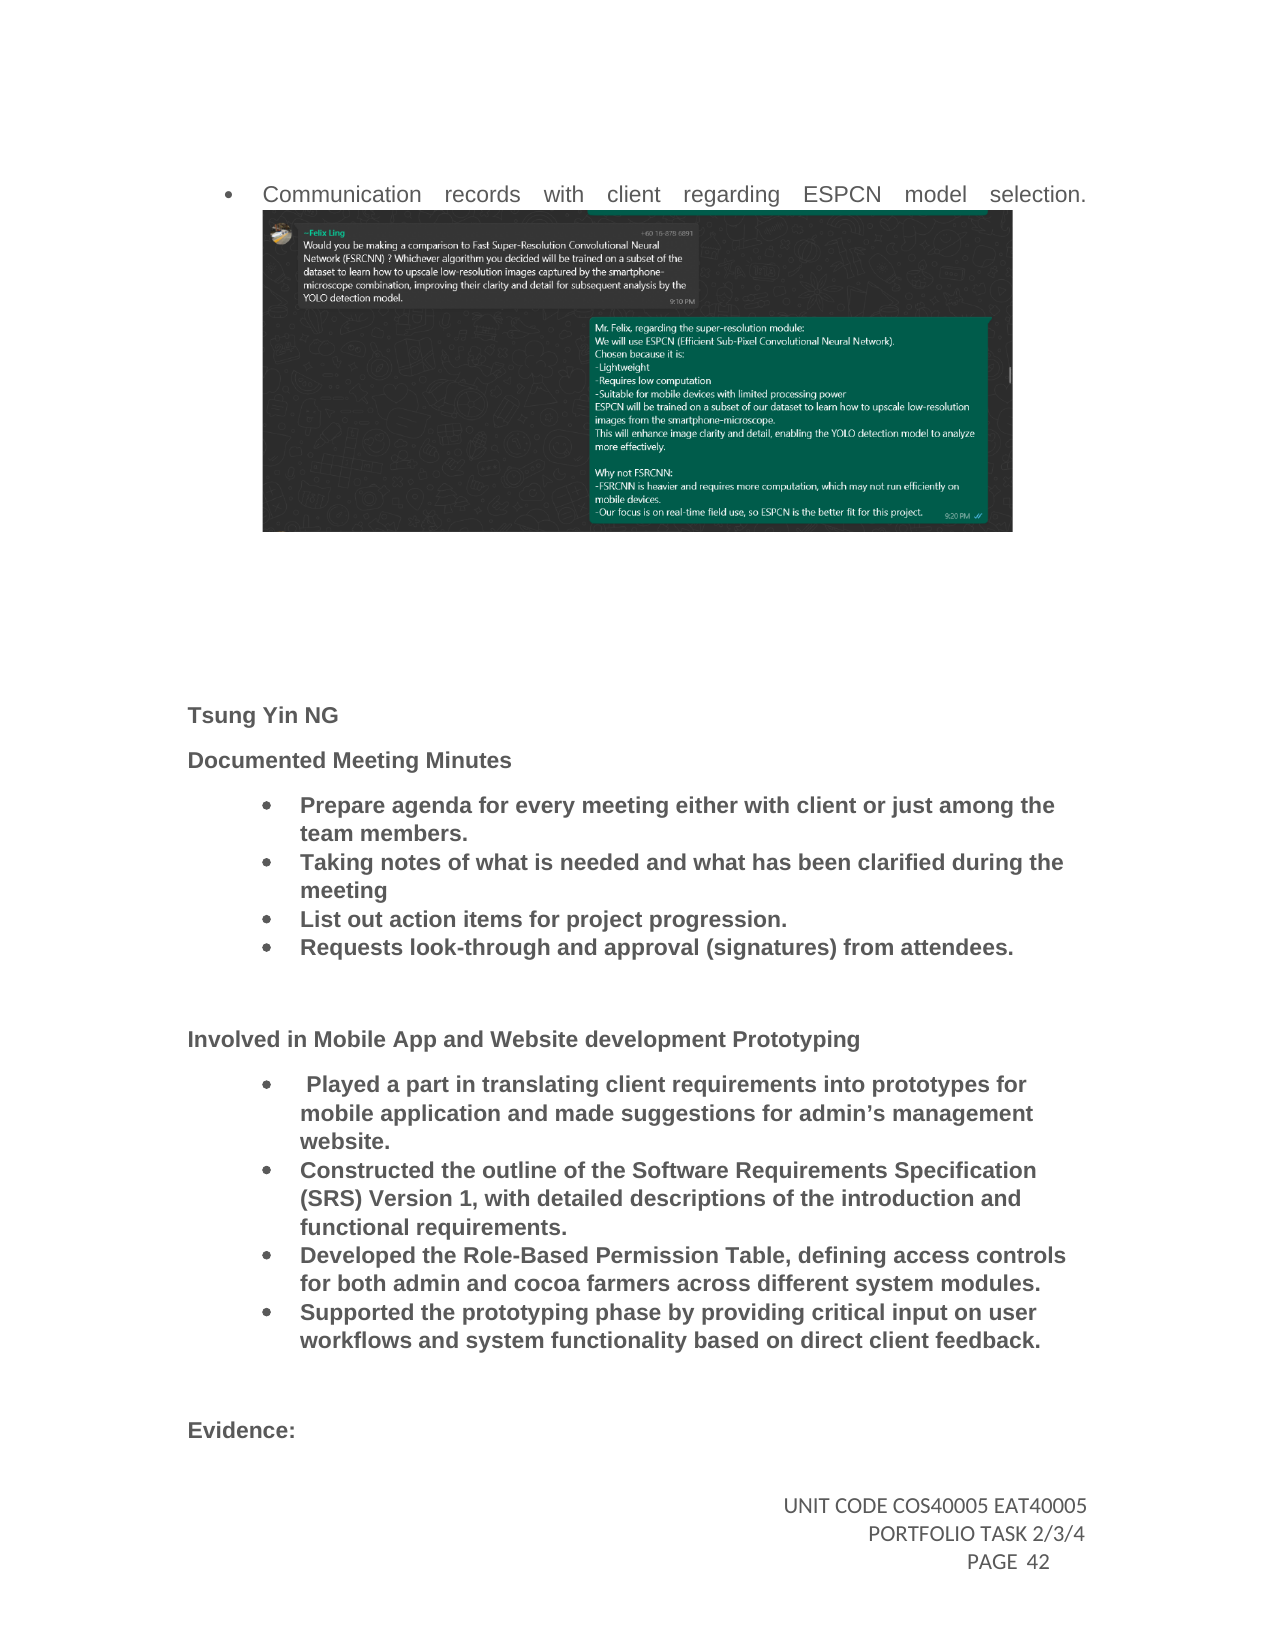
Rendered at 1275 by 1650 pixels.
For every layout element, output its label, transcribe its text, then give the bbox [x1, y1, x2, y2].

list Taking notes of what is needed and what has been clarified during the meeting [262, 849, 1087, 904]
list Prepare agenda for every meeting either with client or just among the team members. [262, 792, 1087, 847]
list Requests look-through and approval (signatures) from attendees. [262, 934, 1087, 961]
list Constructed the outline of the Software Requirements Specification (SRS) Version 1, with detailed descriptions of the introduction and functional requirements. [262, 1157, 1087, 1240]
list Played a part in translating client requirements into prototypes for mobile application and made suggestions for admin’s management website. [262, 1071, 1087, 1154]
list Supported the prototyping phase by providing critical input on user workflows and system functionality based on direct client feedback. [262, 1299, 1087, 1353]
picture [262, 210, 1013, 532]
text Evidence: [187, 1417, 1087, 1444]
list Developed the Role-Based Permission Table, defining access controls for both admin and cocoa farmers across different system modules. [262, 1242, 1087, 1297]
list List out action items for project progression. [262, 906, 1087, 932]
text Tsung Yin NG [187, 702, 1087, 728]
text Documented Meeting Minutes [187, 747, 1087, 773]
text Involved in Mobile App and Website development Prototyping [187, 1026, 1087, 1052]
